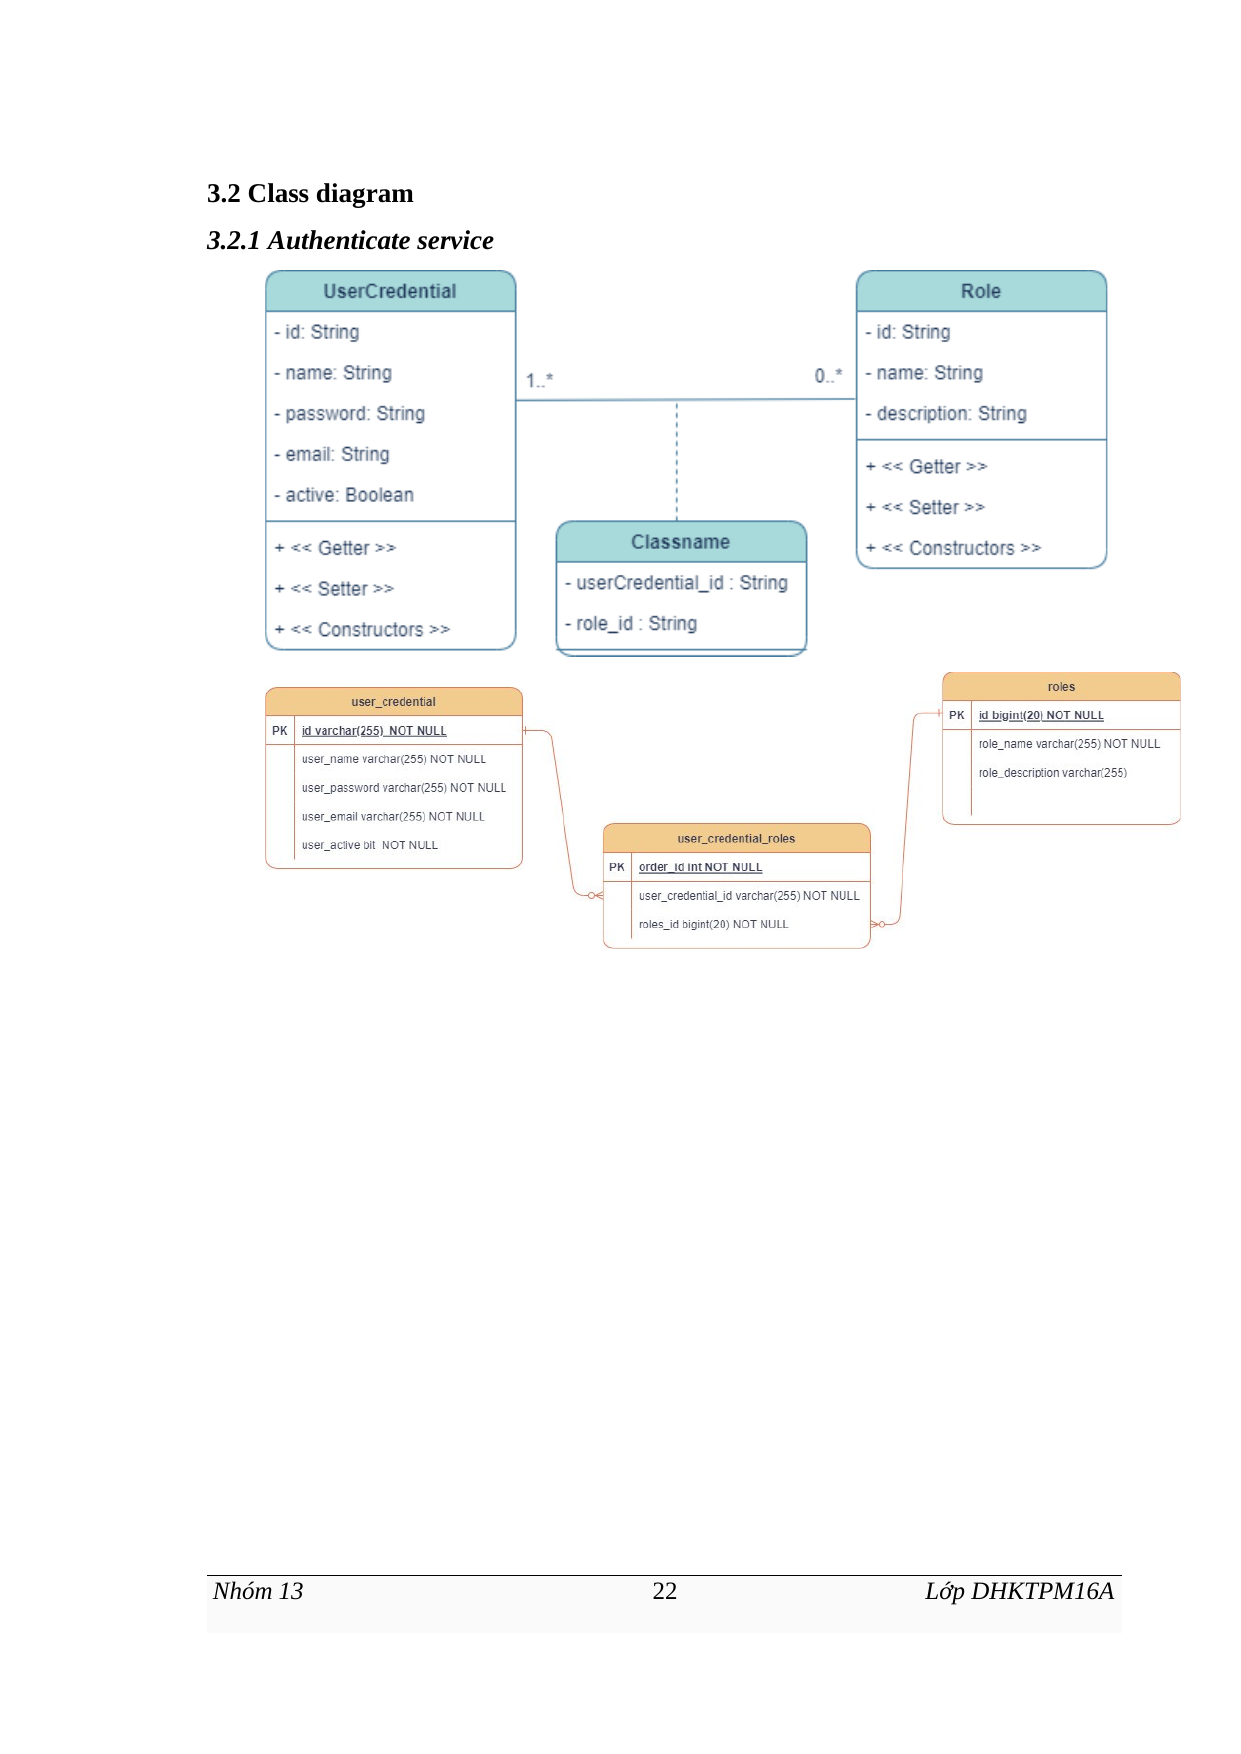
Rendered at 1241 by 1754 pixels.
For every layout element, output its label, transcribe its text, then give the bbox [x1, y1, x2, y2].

subtitle Class diagram [207, 177, 1122, 208]
picture [265, 672, 1181, 949]
picture [265, 270, 1108, 657]
subtitle Authenticate service [207, 224, 1122, 255]
